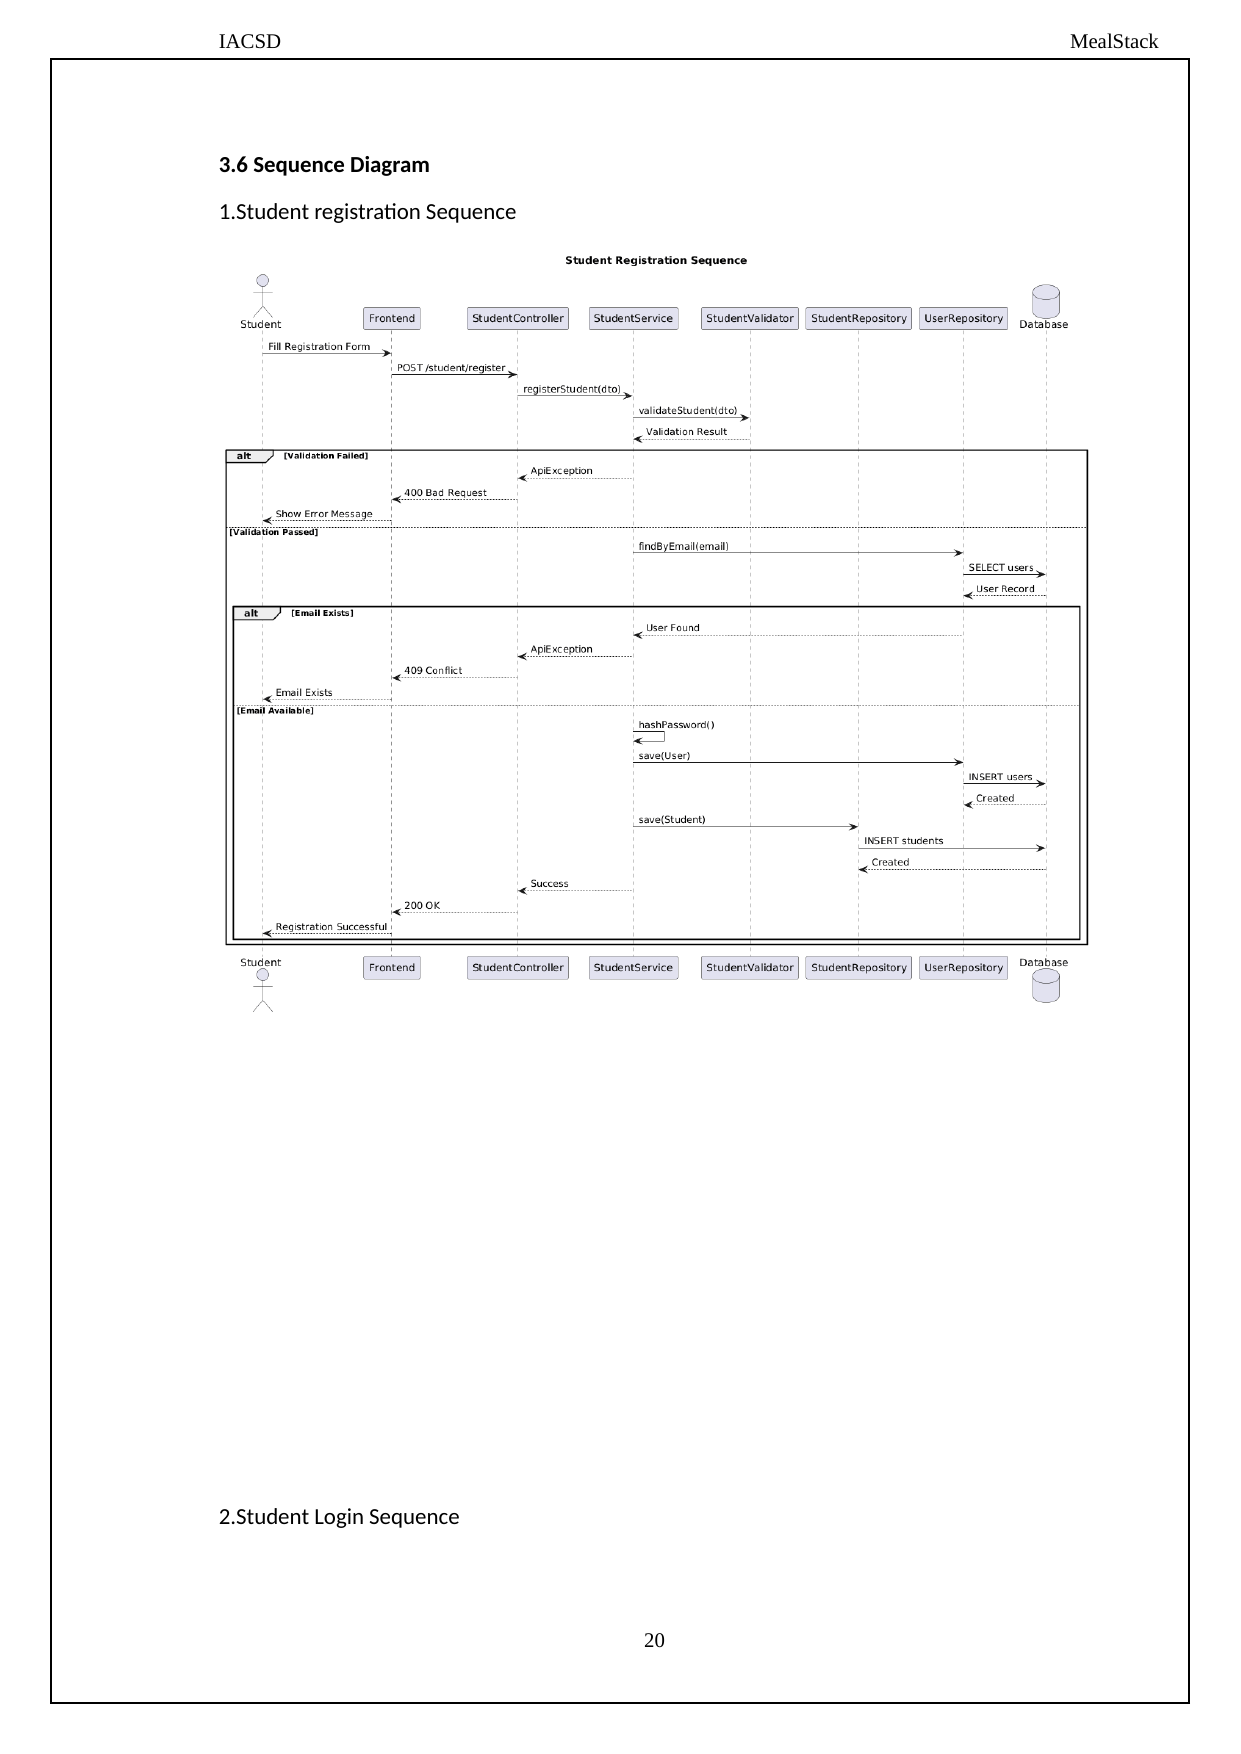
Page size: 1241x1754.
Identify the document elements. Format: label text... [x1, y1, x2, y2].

text 3.6 Sequence Diagram [218, 150, 1090, 178]
text 2.Student Login Sequence [218, 1502, 1090, 1530]
picture [218, 243, 1091, 1015]
text 1.Student registration Sequence [218, 197, 1090, 225]
